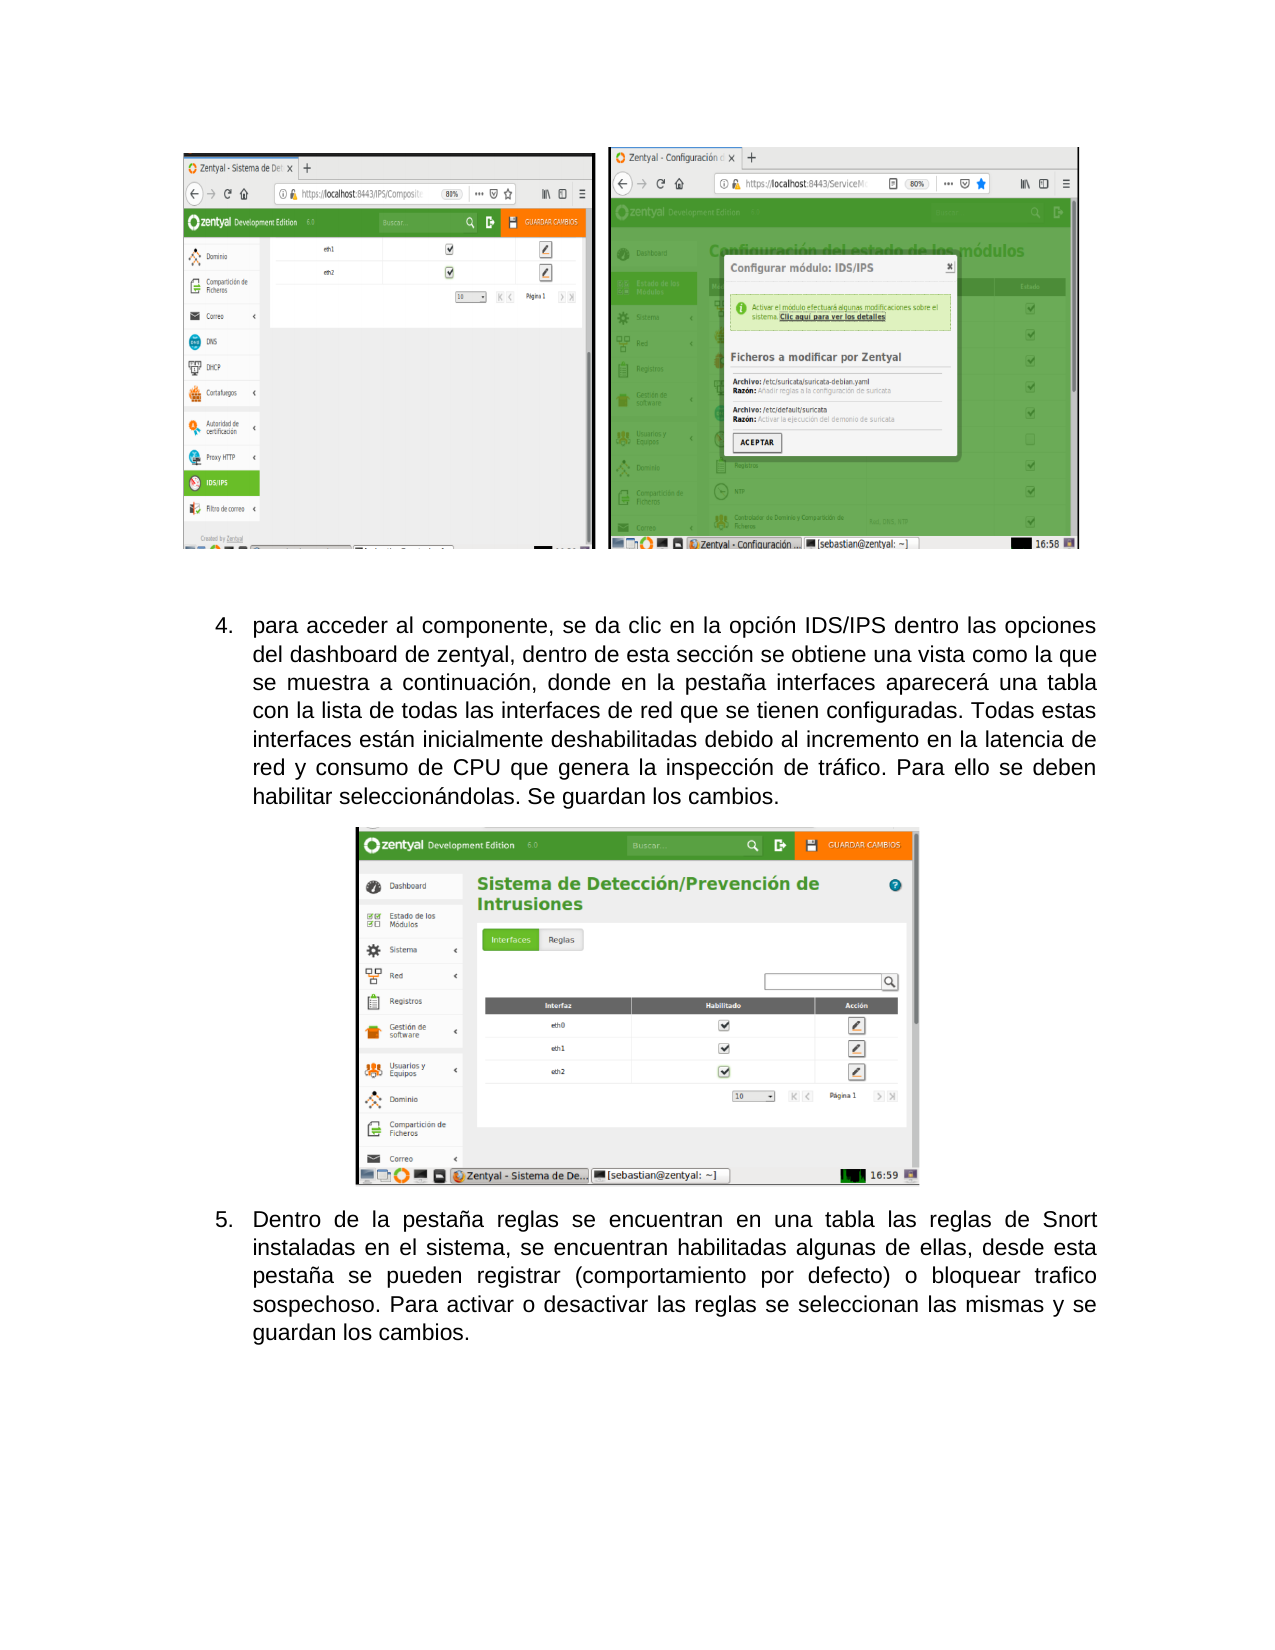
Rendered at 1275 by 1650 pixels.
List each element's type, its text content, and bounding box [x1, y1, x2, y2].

picture [355, 827, 920, 1187]
list Dentro de la pestaña reglas se encuentran en una tabla las reglas de Snort instaladas en el sistema, se encuentran habilitadas algunas de ellas, desde esta pestaña se pueden registrar (comportamiento por defecto) o bloquear trafico sospechoso. Para activar o desactivar las reglas se seleccionan las mismas y se guardan los cambios. [215, 1206, 1098, 1346]
list para acceder al componente, se da clic en la opción IDS/IPS dentro las opciones del dashboard de zentyal, dentro de esta sección se obtiene una vista como la que se muestra a continuación, donde en la pestaña interfaces aparecerá una tabla con la lista de todas las interfaces de red que se tienen configuradas. Todas estas interfaces están inicialmente deshabilitadas debido al incremento en la latencia de red y consumo de CPU que genera la inspección de tráfico. Para ello se deben habilitar seleccionándolas. Se guardan los cambios. [215, 612, 1098, 809]
picture [183, 153, 596, 549]
picture [608, 147, 1080, 549]
